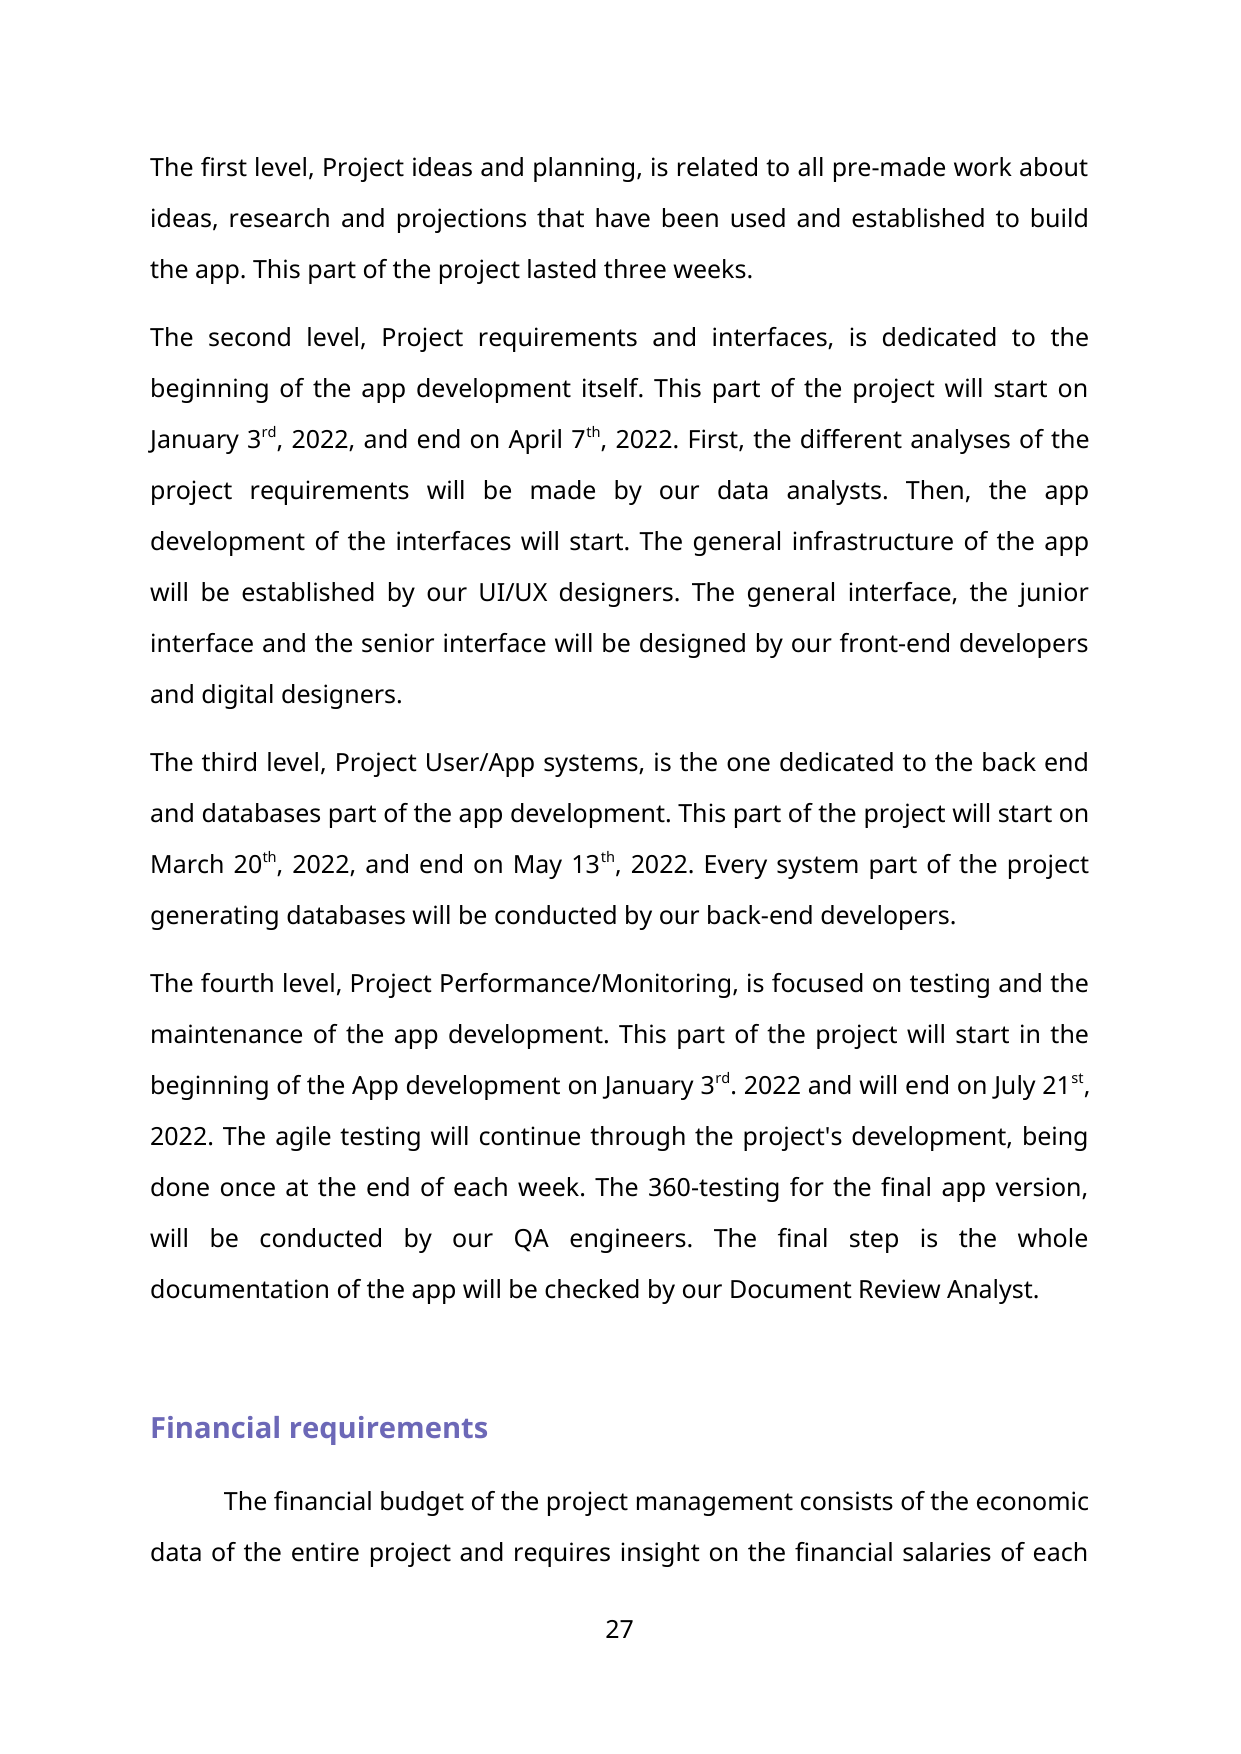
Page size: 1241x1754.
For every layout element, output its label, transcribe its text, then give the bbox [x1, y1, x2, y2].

text The third level, Project User/App systems, is the one dedicated to the back end and databases part of the app development. This part of the project will start on March 20th, 2022, and end on May 13th, 2022. Every system part of the project generating databases will be conducted by our back-end developers. [150, 745, 1090, 932]
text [150, 1483, 1090, 1568]
text The fourth level, Project Performance/Monitoring, is focused on testing and the maintenance of the app development. This part of the project will start in the beginning of the App development on January 3rd. 2022 and will end on July 21st, 2022. The agile testing will continue through the project's development, being done once at the end of each week. The 360-testing for the final app version, will be conducted by our QA engineers. The final step is the whole documentation of the app will be checked by our Document Review Analyst. [150, 966, 1090, 1306]
text The first level, Project ideas and planning, is related to all pre-made work about ideas, research and projections that have been used and established to build the app. This part of the project lasted three weeks. [150, 150, 1090, 286]
subtitle Financial requirements [150, 1407, 1090, 1447]
text The second level, Project requirements and interfaces, is dedicated to the beginning of the app development itself. This part of the project will start on January 3rd, 2022, and end on April 7th, 2022. First, the different analyses of the project requirements will be made by our data analysts. Then, the app development of the interfaces will start. The general infrastructure of the app will be established by our UI/UX designers. The general interface, the junior interface and the senior interface will be designed by our front-end developers and digital designers. [150, 320, 1090, 711]
